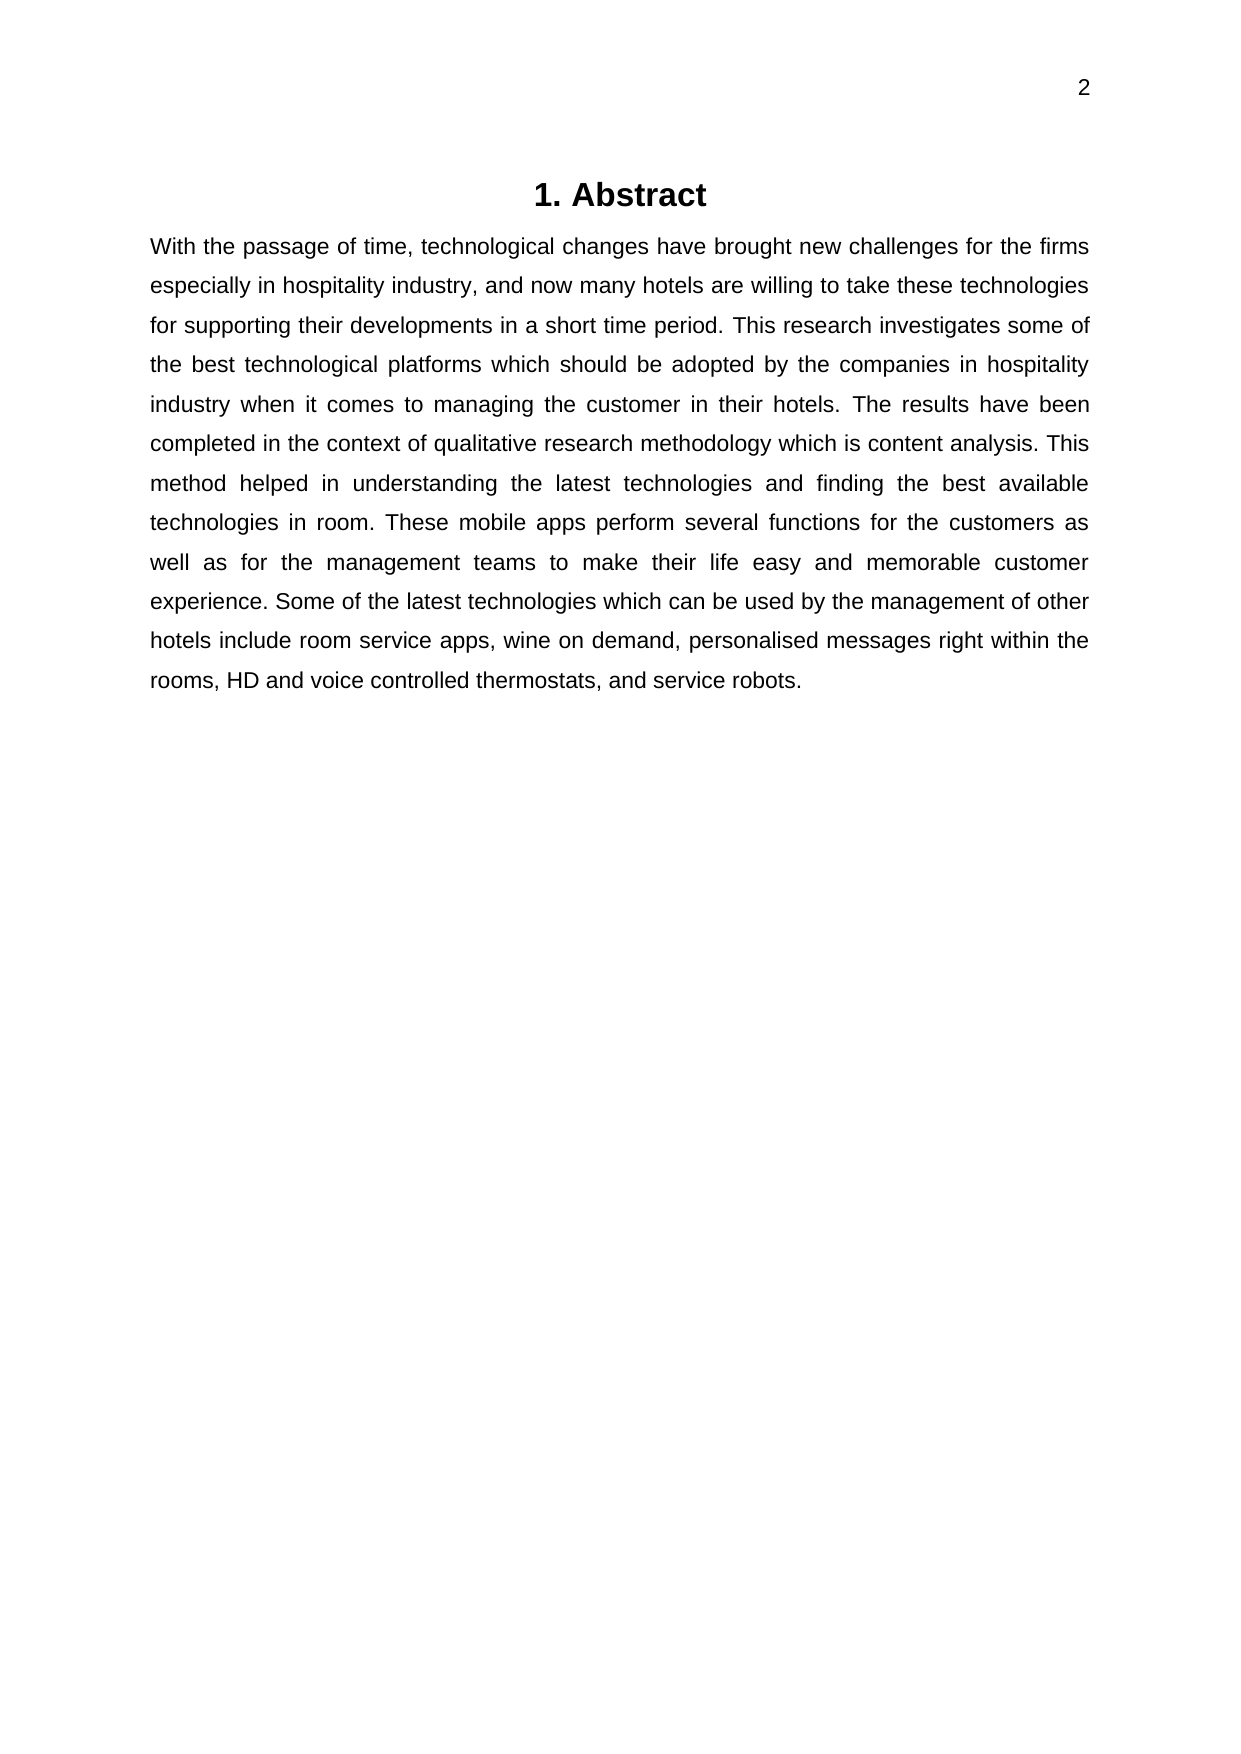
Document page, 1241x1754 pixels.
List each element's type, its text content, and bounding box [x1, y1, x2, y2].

text With the passage of time, technological changes have brought new challenges for the firms especially in hospitality industry, and now many hotels are willing to take these technologies for supporting their developments in a short time period. This research investigates some of the best technological platforms which should be adopted by the companies in hospitality industry when it comes to managing the customer in their hotels. The results have been completed in the context of qualitative research methodology which is content analysis. This method helped in understanding the latest technologies and finding the best available technologies in room. These mobile apps perform several functions for the customers as well as for the management teams to make their life easy and memorable customer experience. Some of the latest technologies which can be used by the management of other hotels include room service apps, wine on demand, personalised messages right within the rooms, HD and voice controlled thermostats, and service robots. [150, 233, 1090, 351]
text With the passage of time, technological changes have brought new challenges for the firms especially in hospitality industry, and now many hotels are willing to take these technologies for supporting their developments in a short time period. This research investigates some of the best technological platforms which should be adopted by the companies in hospitality industry when it comes to managing the customer in their hotels. The results have been completed in the context of qualitative research methodology which is content analysis. This method helped in understanding the latest technologies and finding the best available technologies in room. These mobile apps perform several functions for the customers as well as for the management teams to make their life easy and memorable customer experience. Some of the latest technologies which can be used by the management of other hotels include room service apps, wine on demand, personalised messages right within the rooms, HD and voice controlled thermostats, and service robots. [150, 377, 1090, 693]
subtitle Abstract [150, 175, 1090, 213]
